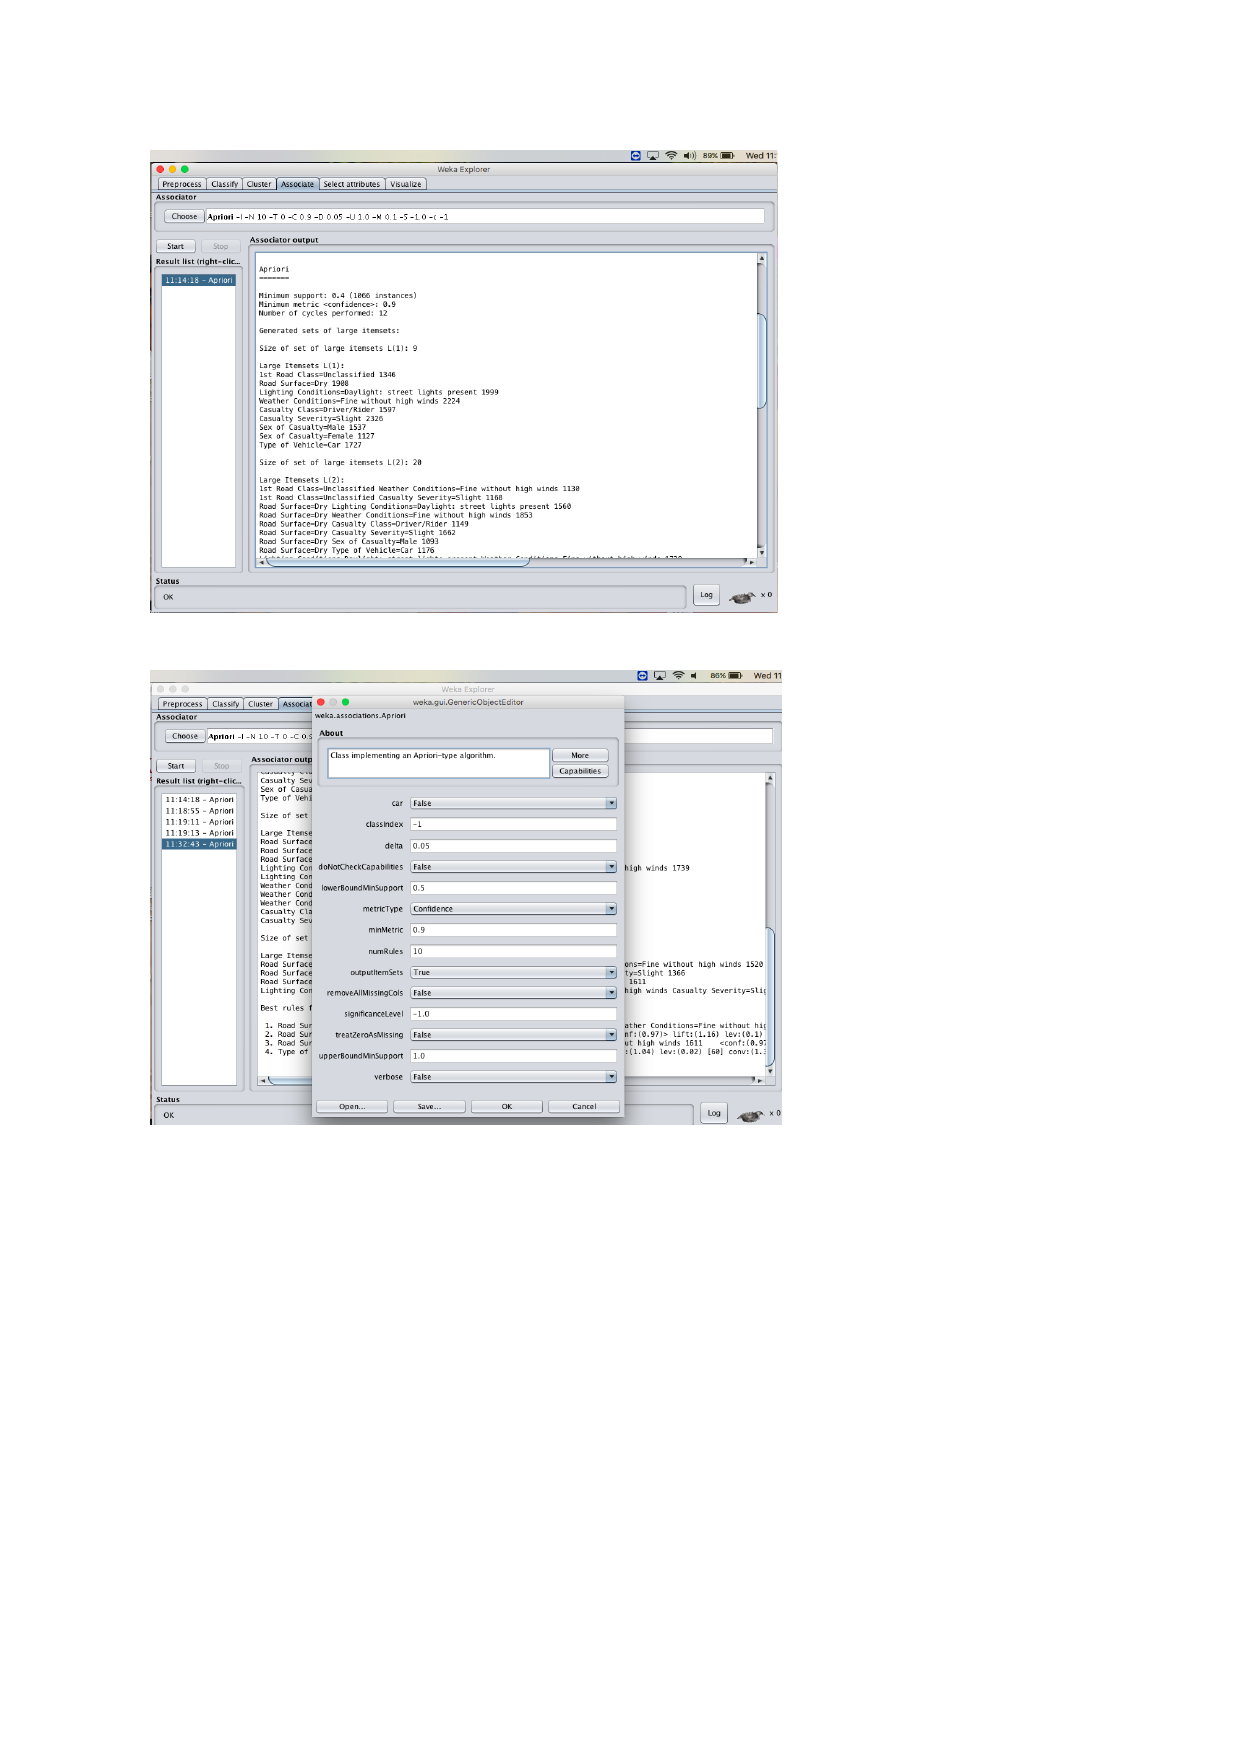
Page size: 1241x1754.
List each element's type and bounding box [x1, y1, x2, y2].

picture [150, 150, 778, 613]
picture [150, 670, 782, 1125]
